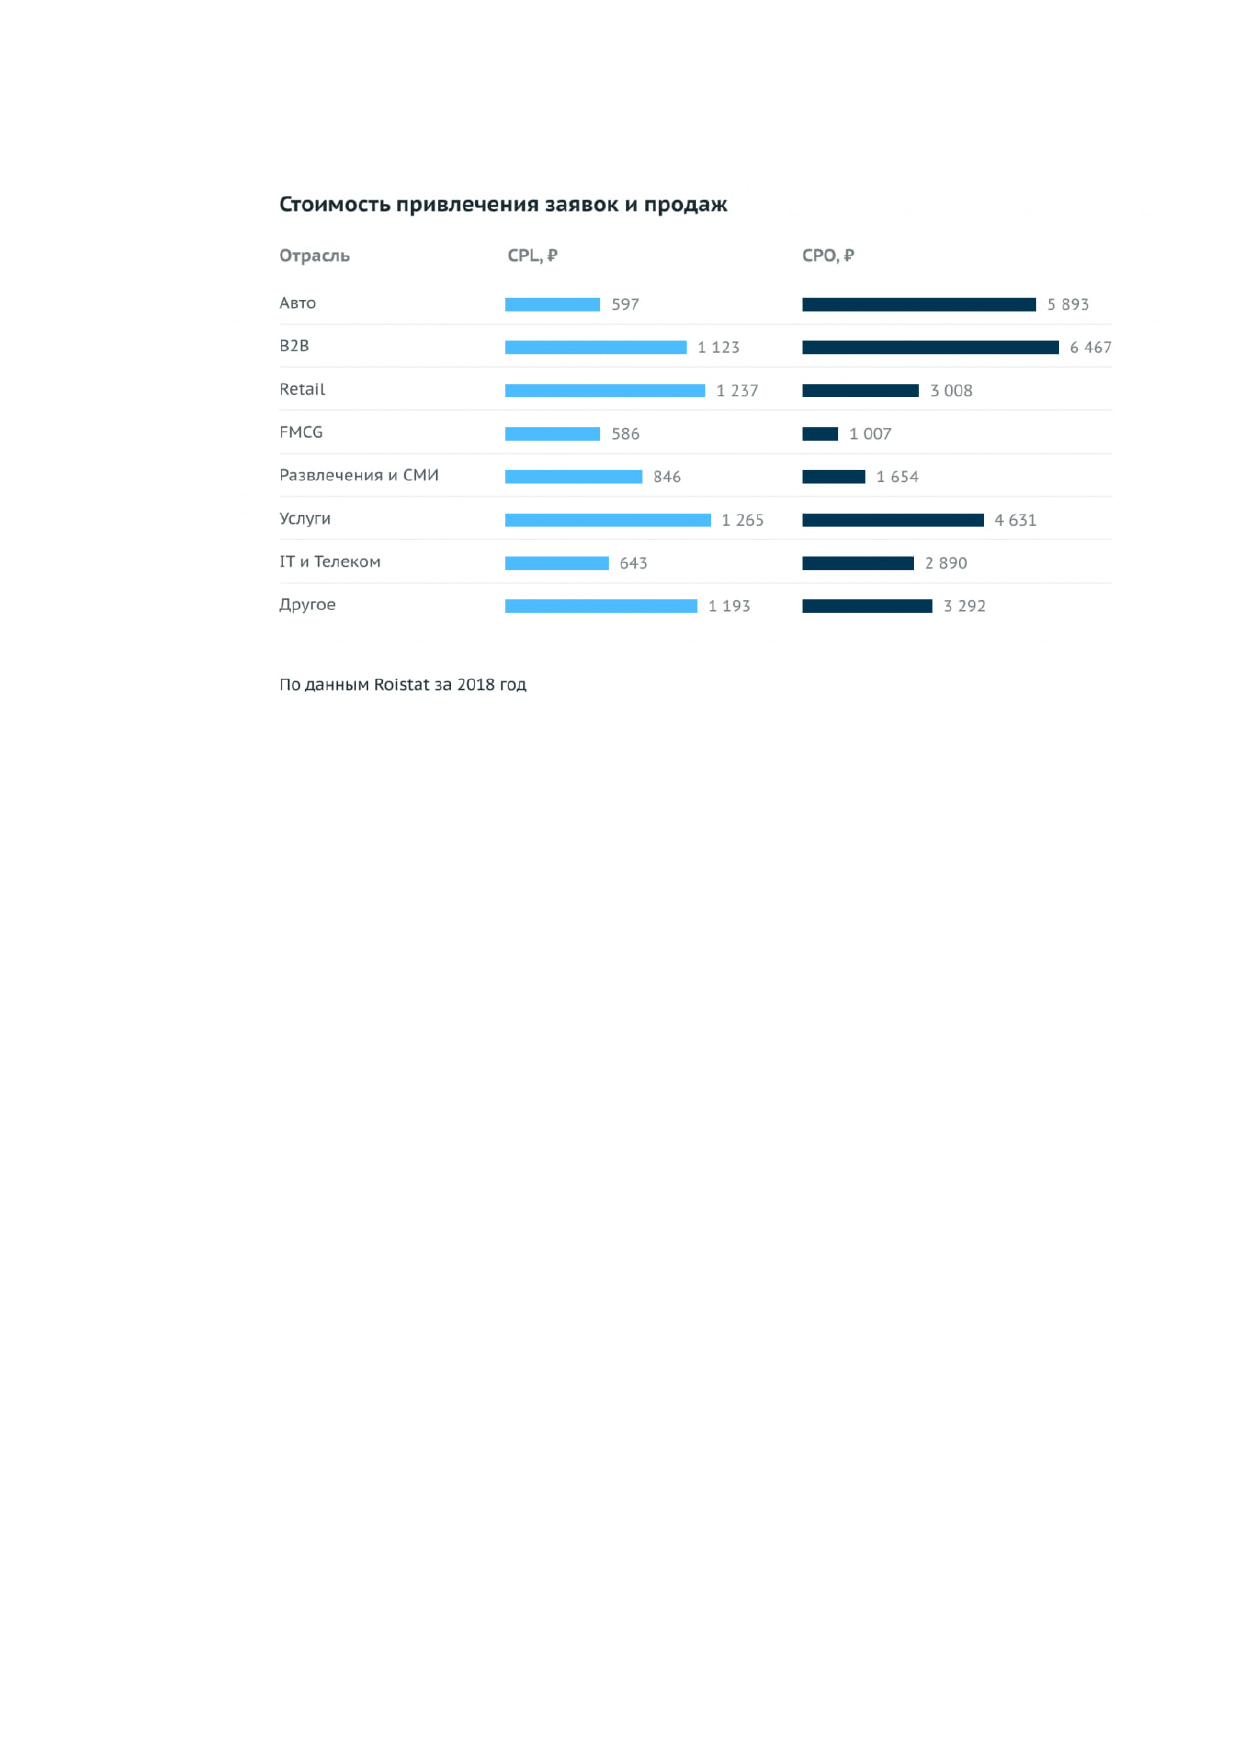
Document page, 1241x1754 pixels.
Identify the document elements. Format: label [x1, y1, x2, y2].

picture [225, 150, 1166, 715]
